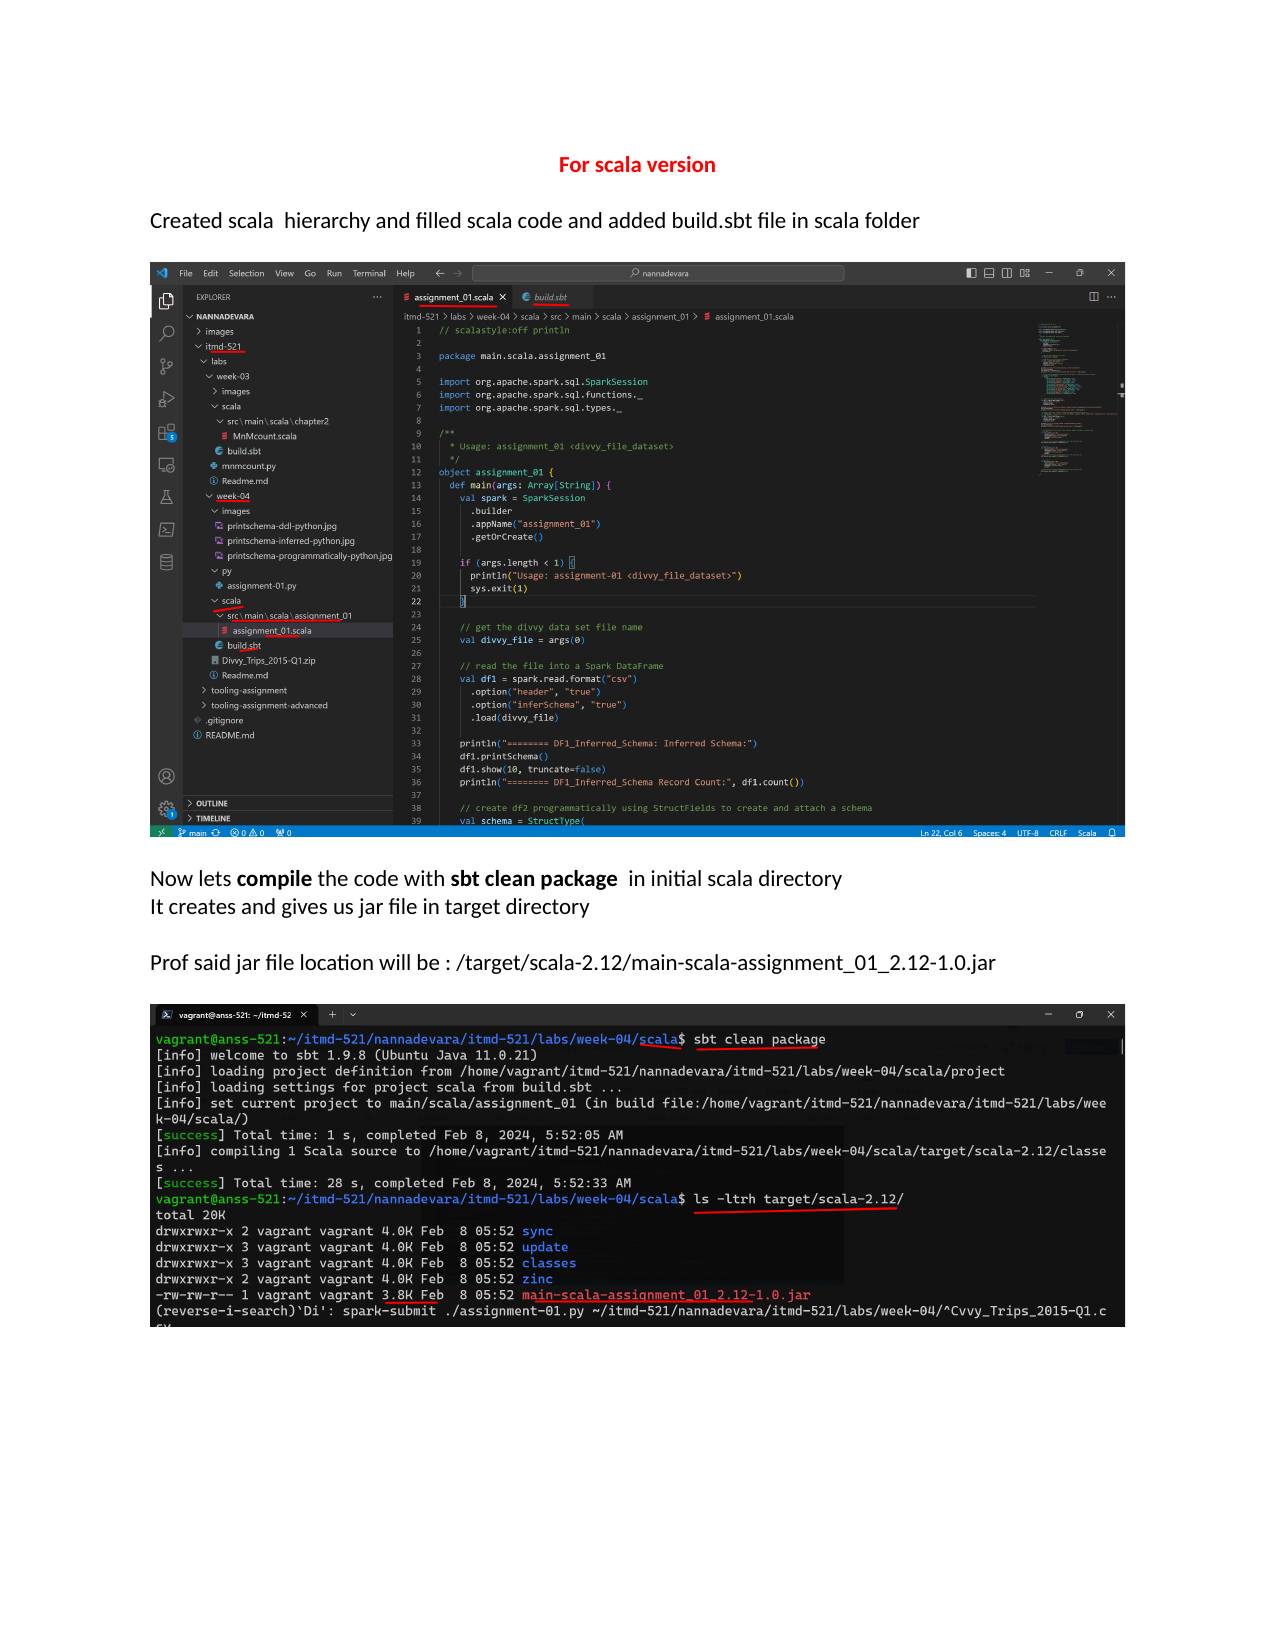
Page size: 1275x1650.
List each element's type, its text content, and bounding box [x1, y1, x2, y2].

text It creates and gives us jar file in target directory [150, 892, 1125, 920]
text Now lets compile the code with sbt clean package in initial scala directory [150, 864, 1125, 892]
picture [150, 262, 1125, 837]
text Prof said jar file location will be : /target/scala-2.12/main-scala-assignment_01_2.12-1.0.jar [150, 948, 1125, 976]
text Created scala hierarchy and filled scala code and added build.sbt file in scala folder [150, 206, 1125, 234]
text For scala version [150, 150, 1125, 178]
picture [150, 1004, 1125, 1327]
